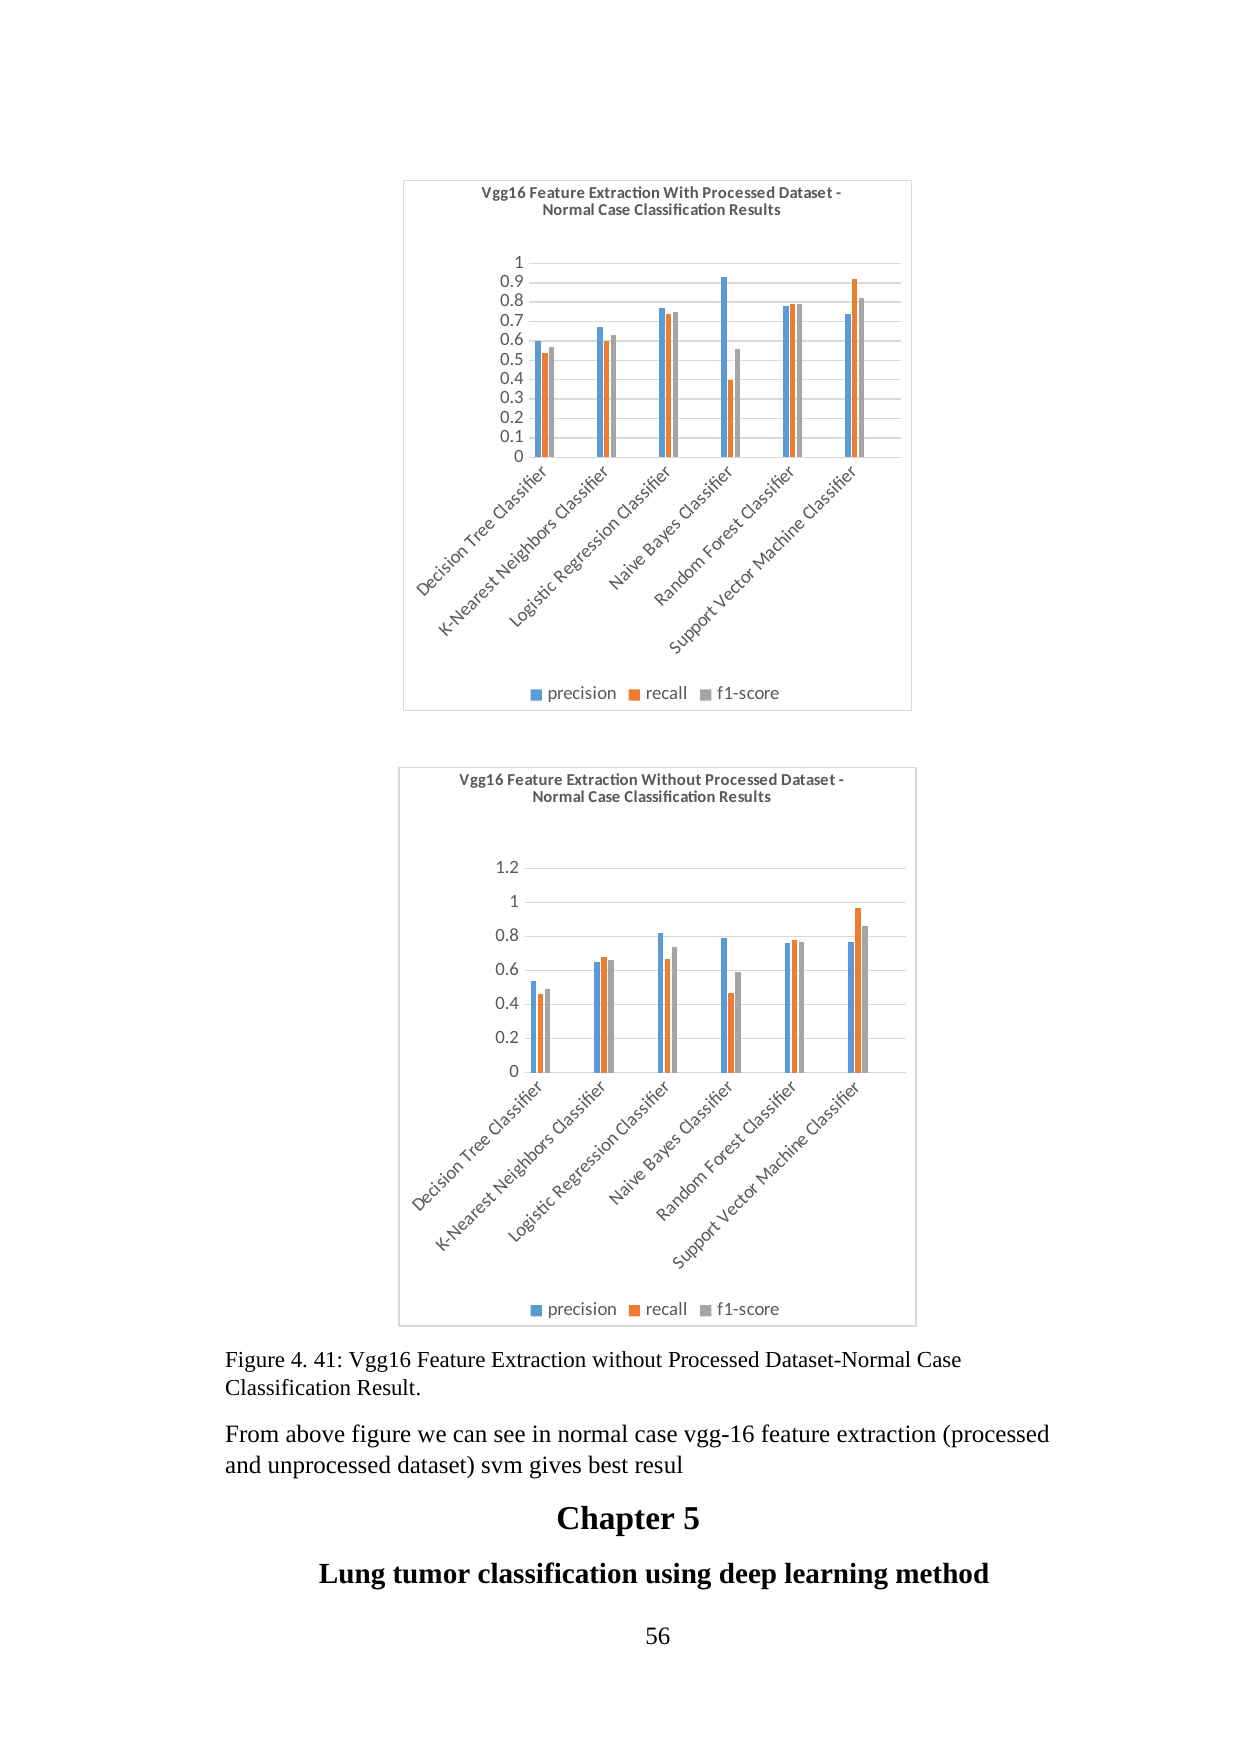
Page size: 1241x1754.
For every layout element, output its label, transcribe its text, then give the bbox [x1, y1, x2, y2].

text Figure 4. 41: Vgg16 Feature Extraction without Processed Dataset-Normal Case Classification Result. [225, 1346, 1090, 1401]
text Chapter 5 [225, 1498, 1090, 1537]
text Lung tumor classification using deep learning method [225, 1556, 1090, 1590]
text From above figure we can see in normal case vgg-16 feature extraction (processed and unprocessed dataset) svm gives best resul [225, 1419, 1090, 1479]
